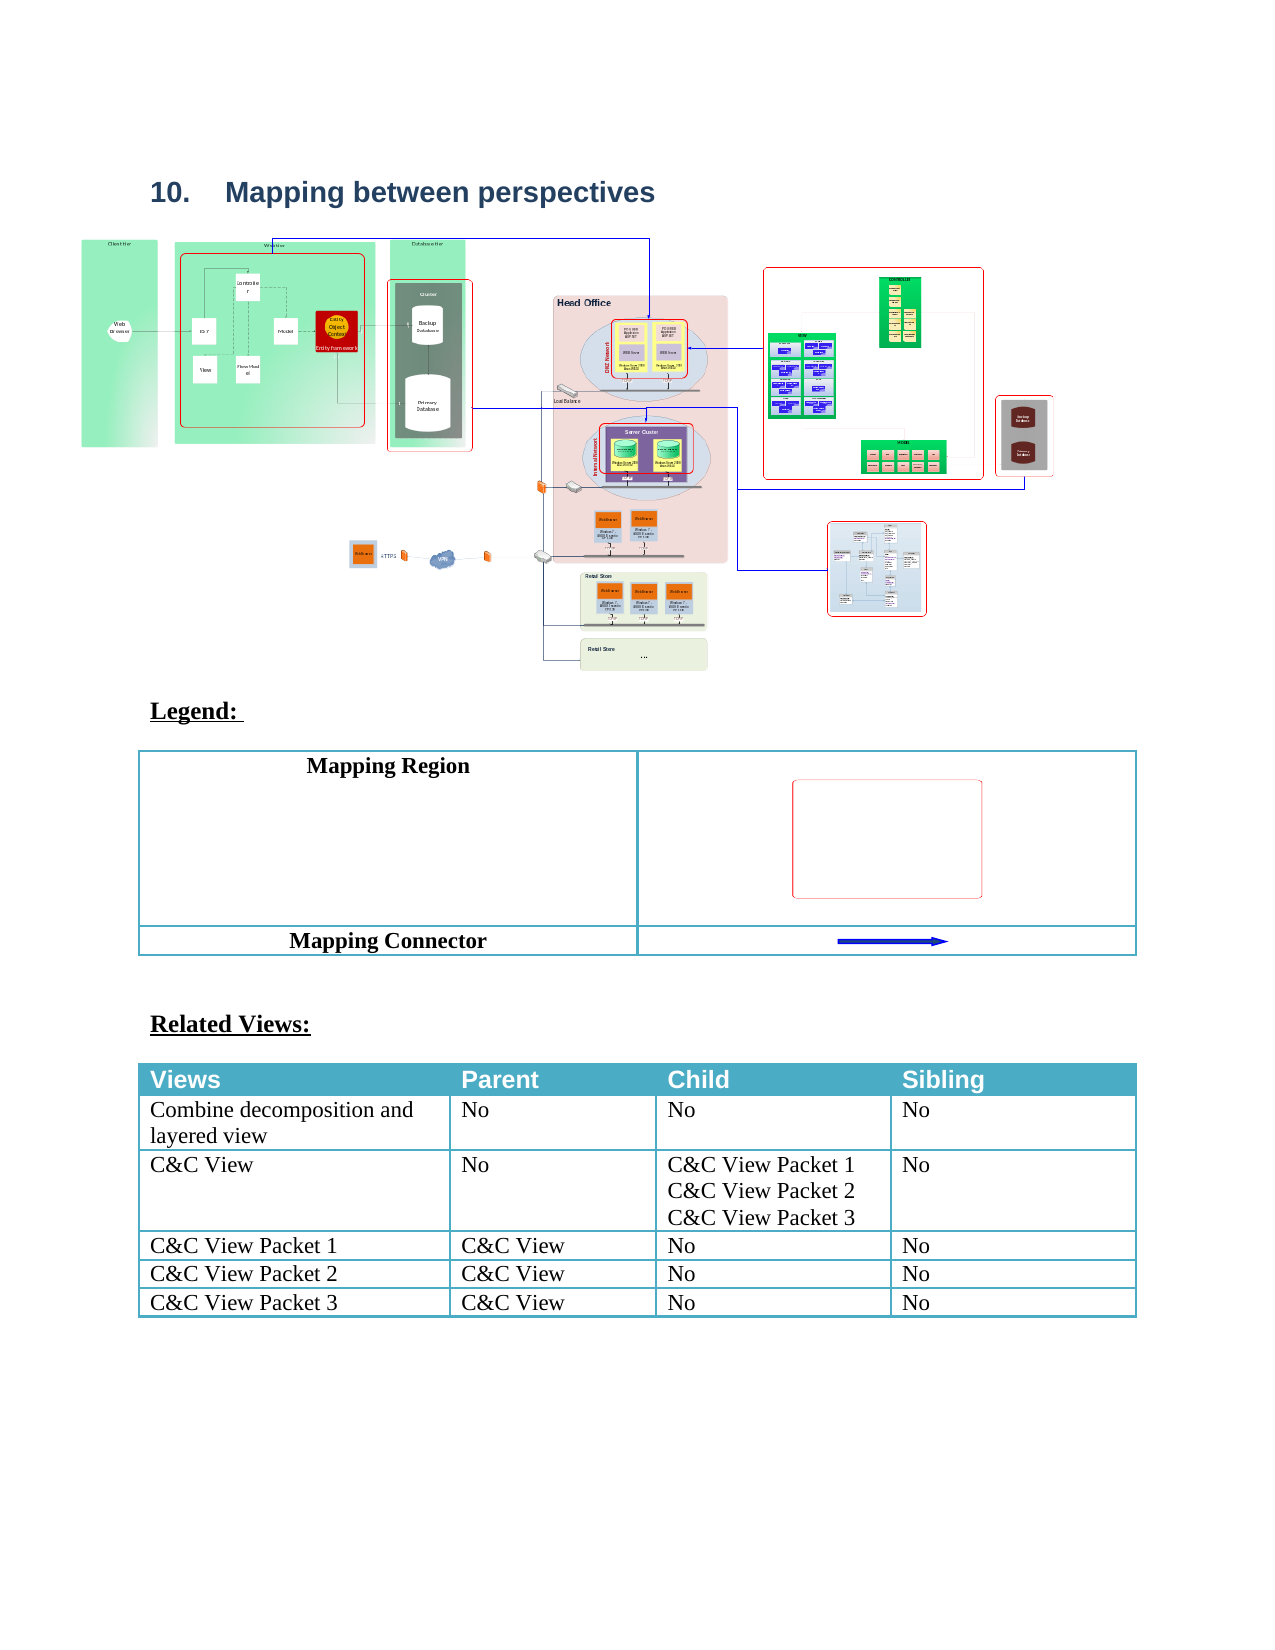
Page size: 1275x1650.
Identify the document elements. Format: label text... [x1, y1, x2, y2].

table_header Sibling [892, 1065, 1135, 1094]
table_header Child [657, 1065, 890, 1094]
table_cell C&C View Packet 1 C&C View Packet 2 C&C View Packet 3 [657, 1151, 890, 1230]
text Legend: [150, 696, 1125, 724]
table_cell Mapping Connector [140, 927, 636, 953]
table_cell [639, 927, 1135, 953]
table_cell No [657, 1232, 890, 1258]
text Related Views: [150, 1009, 1125, 1038]
table_cell No [657, 1289, 890, 1315]
table_cell C&C View [451, 1289, 655, 1315]
table_cell No [892, 1096, 1135, 1149]
table_cell C&C View Packet 3 [140, 1289, 449, 1315]
table_cell No [451, 1096, 655, 1149]
table_cell No [892, 1261, 1135, 1287]
table_cell C&C View [451, 1261, 655, 1287]
table_cell C&C View Packet 1 [140, 1232, 449, 1258]
table_cell No [892, 1151, 1135, 1230]
table_header Parent [451, 1065, 655, 1094]
table_header Mapping Region [140, 752, 636, 925]
table_header Views [140, 1065, 449, 1094]
table_cell Combine decomposition and layered view [140, 1096, 449, 1149]
table_cell No [657, 1096, 890, 1149]
table_cell C&C View [140, 1151, 449, 1230]
table_cell C&C View [451, 1232, 655, 1258]
table_cell No [451, 1151, 655, 1230]
table_cell No [892, 1289, 1135, 1315]
table_header [639, 752, 1135, 925]
table_cell No [657, 1261, 890, 1287]
subtitle Mapping between perspectives [150, 175, 1125, 208]
table_cell C&C View Packet 2 [140, 1261, 449, 1287]
table_cell No [892, 1232, 1135, 1258]
